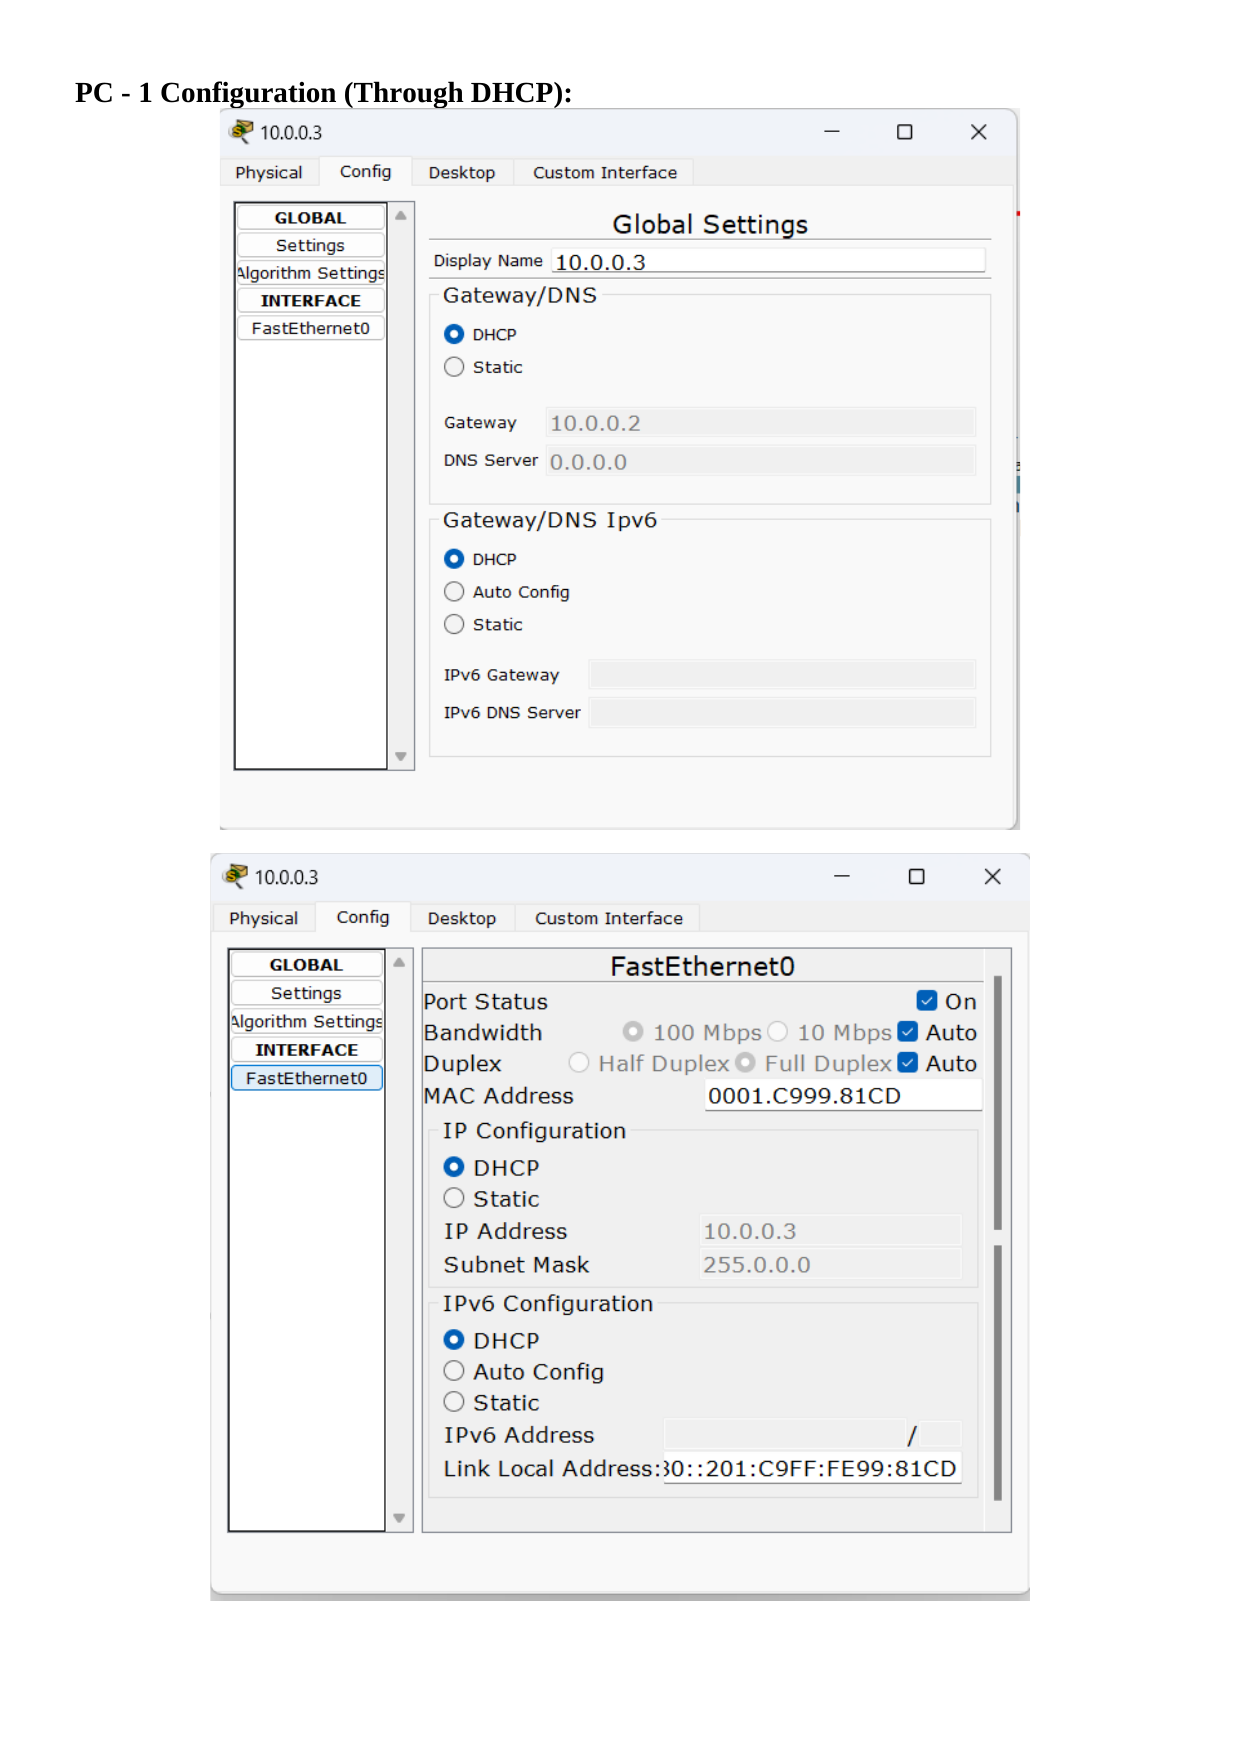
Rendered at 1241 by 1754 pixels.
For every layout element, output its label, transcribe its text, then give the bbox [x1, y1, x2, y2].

picture [210, 853, 1030, 1601]
picture [219, 108, 1021, 830]
text PC - 1 Configuration (Through DHCP): [75, 75, 1165, 108]
